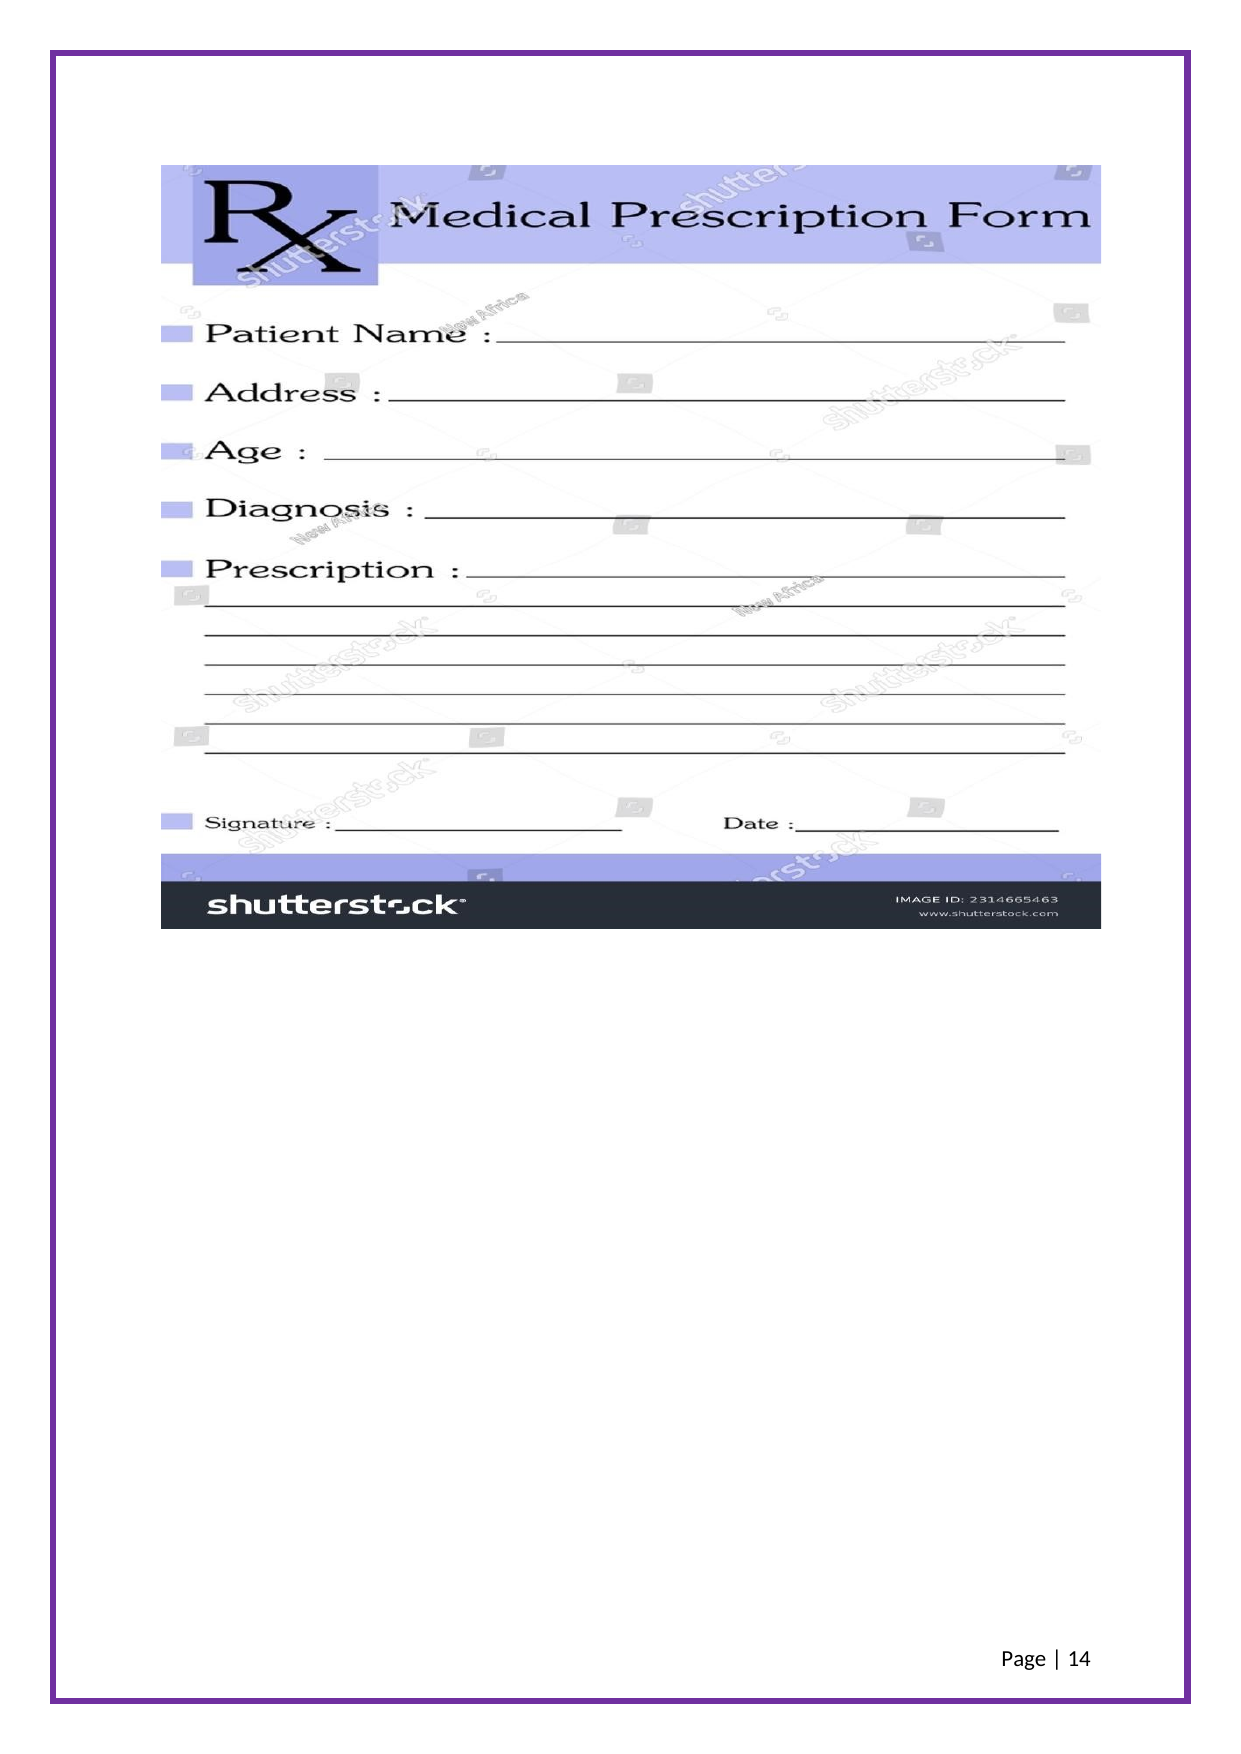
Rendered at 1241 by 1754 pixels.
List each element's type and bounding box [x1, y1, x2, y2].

picture [161, 165, 1102, 929]
